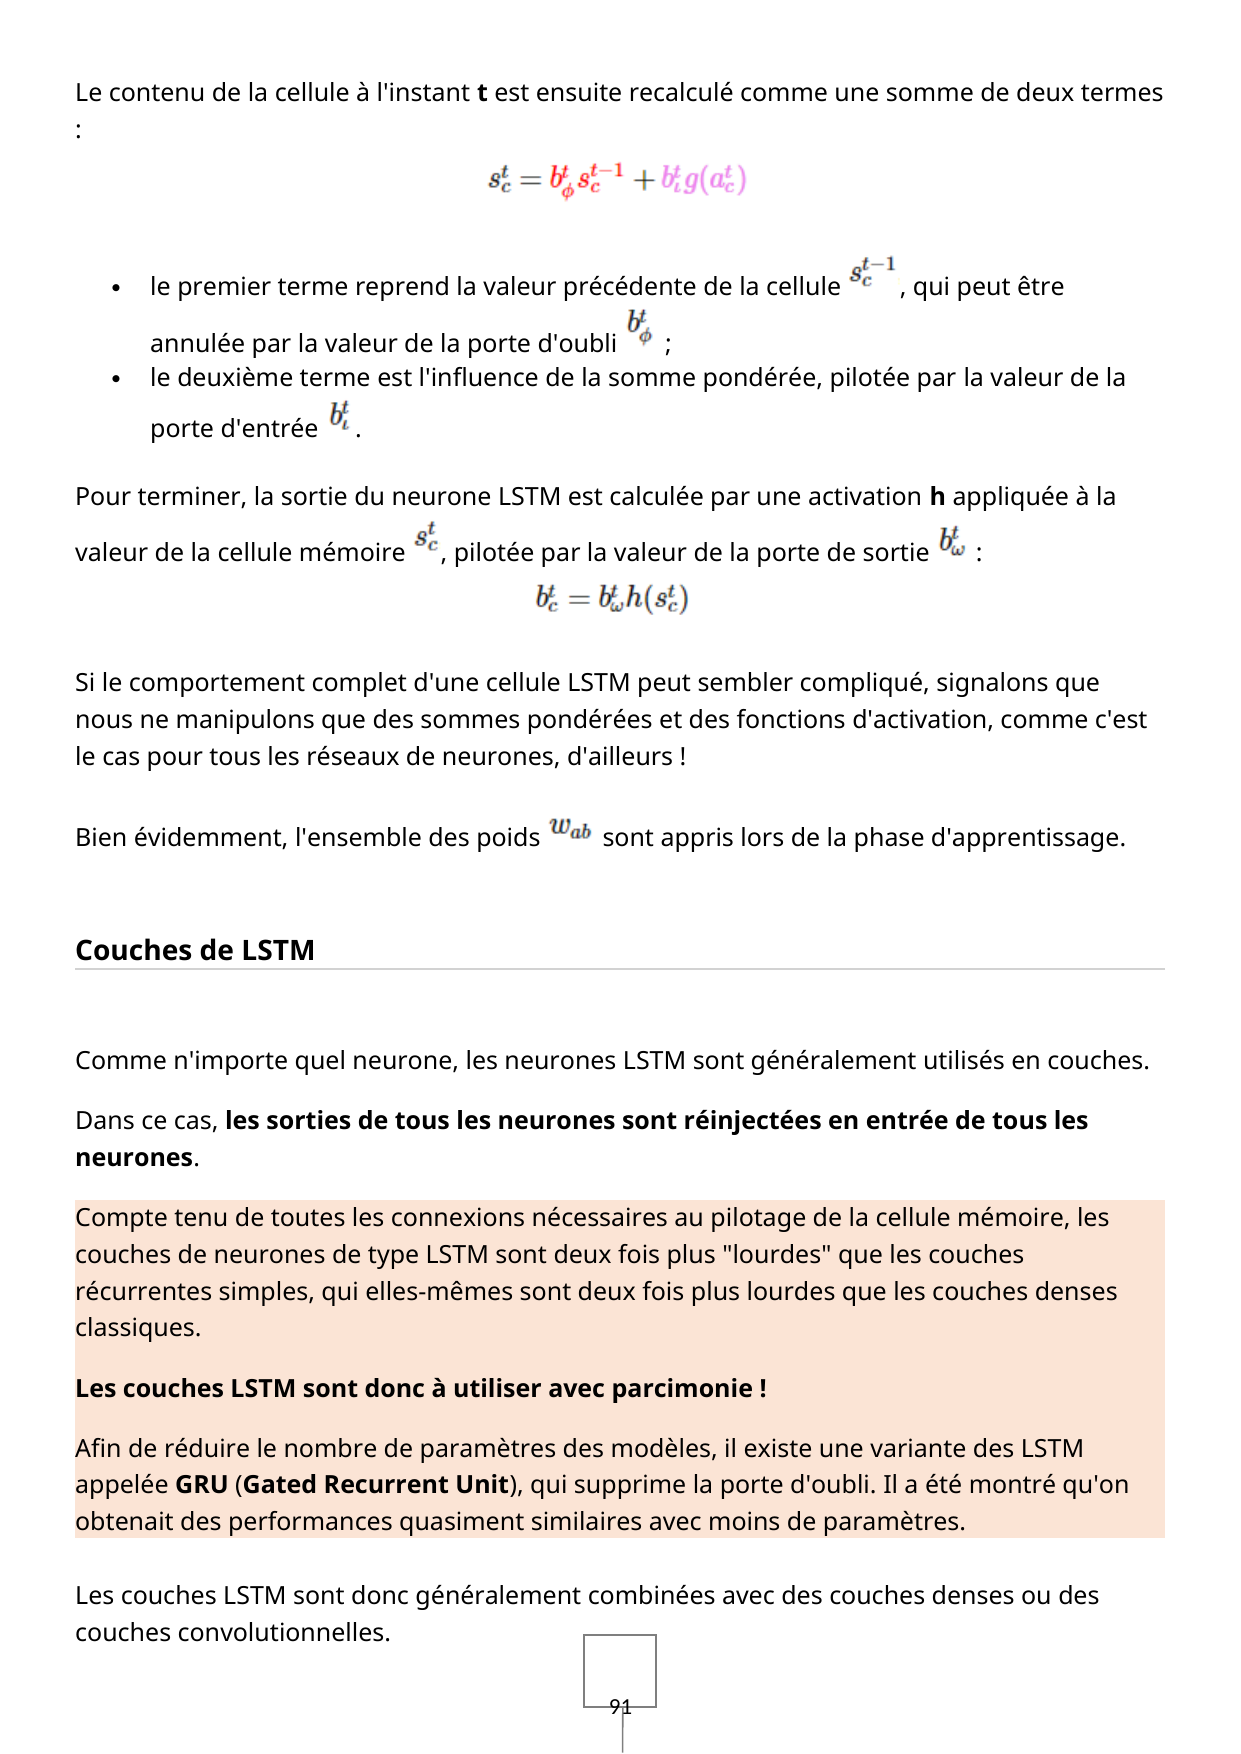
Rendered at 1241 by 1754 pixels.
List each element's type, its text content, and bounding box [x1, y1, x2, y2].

picture [848, 248, 900, 296]
picture [624, 302, 659, 353]
picture [547, 811, 596, 847]
list le deuxième terme est l'influence de la somme pondérée, pilotée par la valeur de la porte d'entrée . [112, 360, 1165, 445]
text Dans ce cas, les sorties de tous les neurones sont réinjectées en entrée de tous les neurones. [75, 1103, 1165, 1173]
picture [527, 571, 713, 626]
text Compte tenu de toutes les connexions nécessaires au pilotage de la cellule mémoire, les couches de neurones de type LSTM sont deux fois plus "lourdes" que les couches récurrentes simples, qui elles-mêmes sont deux fois plus lourdes que les couches denses classiques. [75, 1200, 1165, 1344]
text Afin de réduire le nombre de paramètres des modèles, il existe une variante des LSTM appelée GRU (Gated Recurrent Unit), qui supprime la porte d'oubli. Il a été montré qu'on obtenait des performances quasiment similaires avec moins de paramètres. [75, 1430, 1165, 1538]
picture [936, 515, 970, 562]
picture [325, 393, 355, 438]
text Bien évidemment, l'ensemble des poids sont appris lors de la phase d'apprentissage. [75, 812, 1165, 853]
text Si le comportement complet d'une cellule LSTM peut sembler compliqué, signalons que nous ne manipulons que des sommes pondérées et des fonctions d'activation, comme c'est le cas pour tous les réseaux de neurones, d'ailleurs ! [75, 665, 1165, 772]
text Comme n'importe quel neurone, les neurones LSTM sont généralement utilisés en couches. [75, 1042, 1165, 1077]
text Les couches LSTM sont donc généralement combinées avec des couches denses ou des couches convolutionnelles. [75, 1577, 1165, 1648]
picture [412, 517, 441, 562]
picture [485, 148, 756, 210]
text Le contenu de la cellule à l'instant t est ensuite recalculé comme une somme de deux termes : [75, 75, 1165, 146]
list le premier terme reprend la valeur précédente de la cellule , qui peut être annulée par la valeur de la porte d'oubli ; [112, 248, 1165, 360]
text Les couches LSTM sont donc à utiliser avec parcimonie ! [75, 1370, 1165, 1404]
text Pour terminer, la sortie du neurone LSTM est calculée par une activation h appliquée à la valeur de la cellule mémoire , pilotée par la valeur de la porte de sortie : [75, 479, 1165, 568]
subtitle Couches de LSTM [75, 930, 1165, 968]
